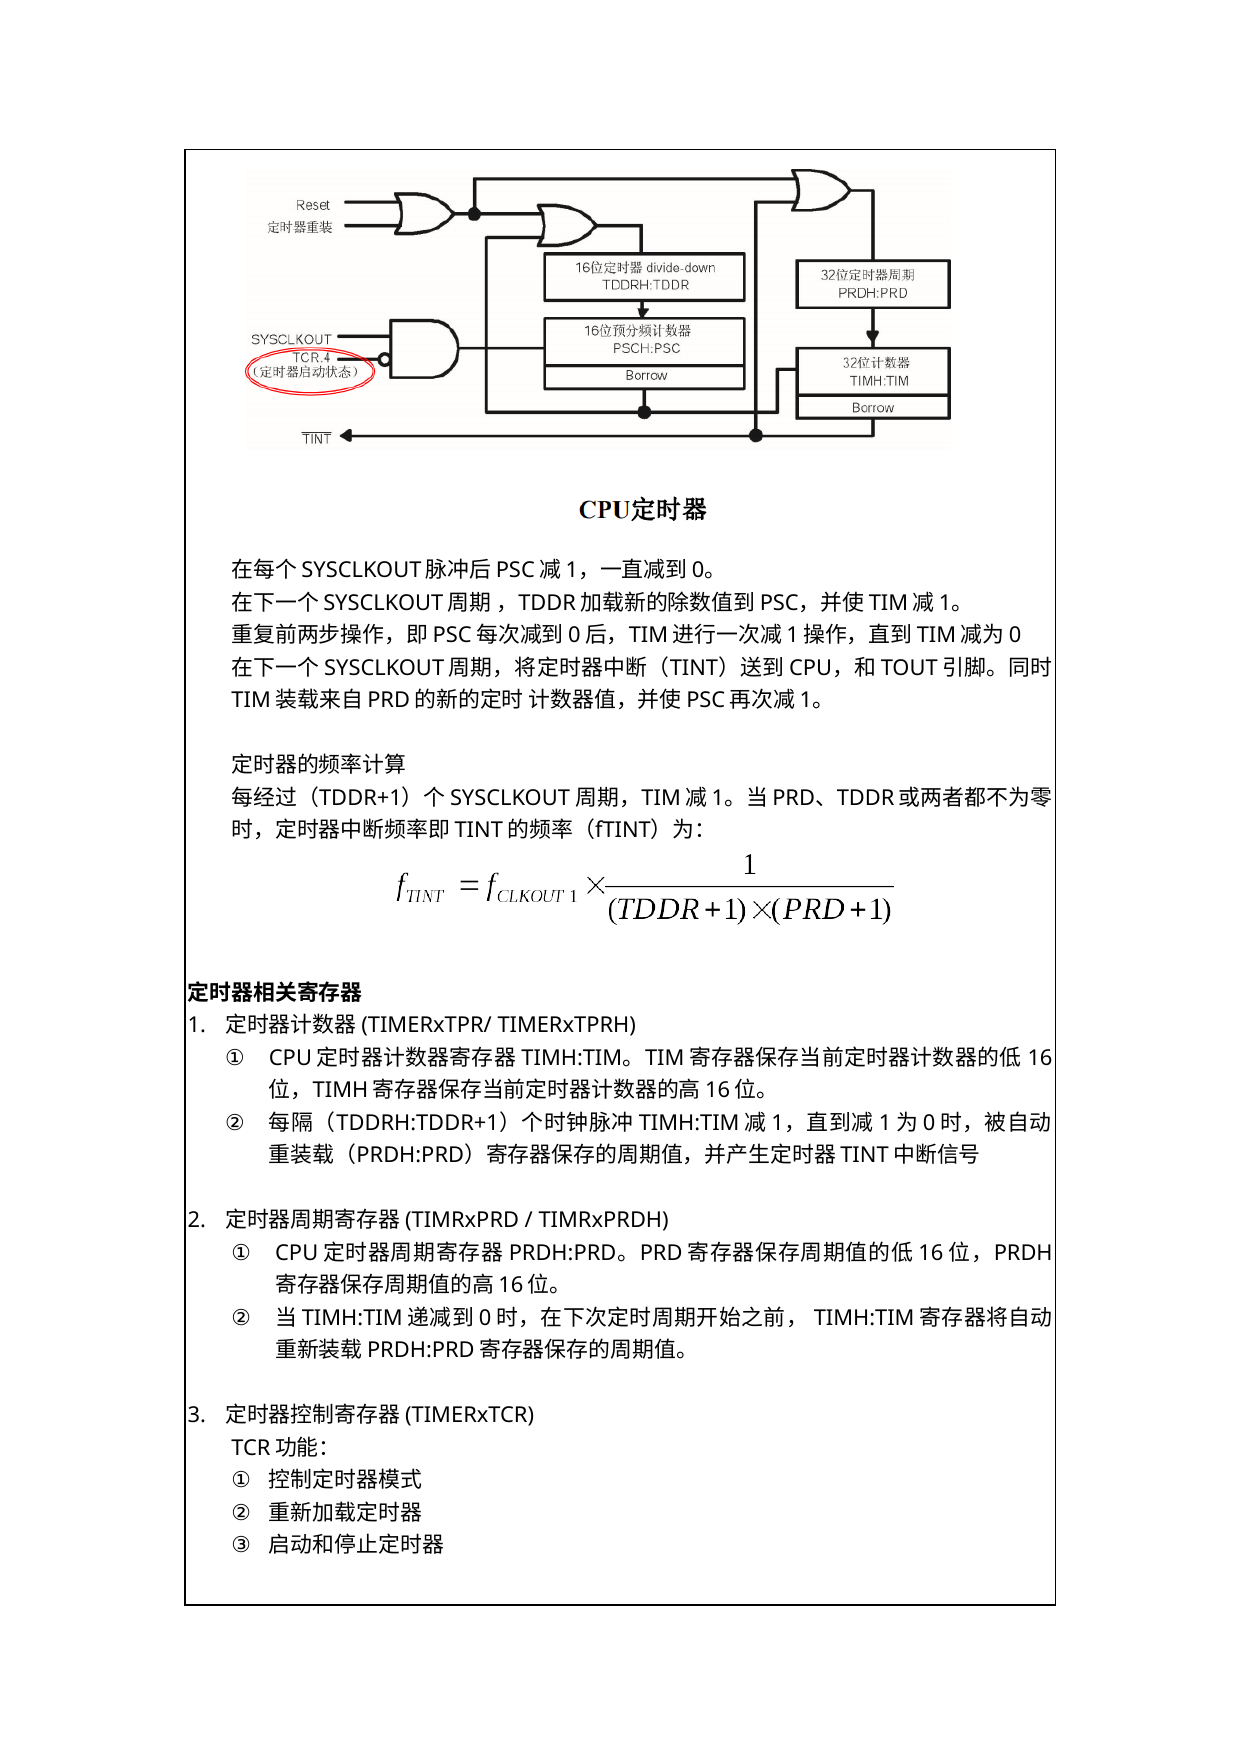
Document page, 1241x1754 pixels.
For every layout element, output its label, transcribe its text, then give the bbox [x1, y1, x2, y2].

text 定时器相关寄存器 [187, 974, 1053, 1007]
list 定时器周期寄存器 (TIMRxPRD / TIMRxPRDH) [187, 1202, 1053, 1234]
list 启动和停止定时器 [231, 1527, 1053, 1559]
text 重复前两步操作，即PSC每次减到0后，TIM进行一次减1操作，直到TIM减为0 [231, 617, 1053, 649]
text 在下一个SYSCLKOUT周期 ，TDDR加载新的除数值到PSC，并使TIM减1。 [231, 584, 1053, 617]
list 定时器计数器 (TIMERxTPR/ TIMERxTPRH) [187, 1007, 1053, 1039]
list 当TIMH:TIM递减到0时，在下次定时周期开始之前， TIMH:TIM寄存器将自动重新装载PRDH:PRD寄存器保存的周期值。 [231, 1299, 1053, 1364]
list 定时器控制寄存器 (TIMERxTCR) [187, 1397, 1053, 1429]
text 在每个SYSCLKOUT脉冲后PSC减1，一直减到0。 [231, 552, 1053, 584]
text TCR功能： [231, 1429, 1053, 1462]
list 控制定时器模式 [231, 1462, 1053, 1494]
text 定时器的频率计算 [231, 747, 1053, 779]
list CPU定时器计数器寄存器TIMH:TIM。TIM寄存器保存当前定时器计数器的低16位，TIMH寄存器保存当前定时器计数器的高16位。 [225, 1039, 1053, 1104]
list 每隔（TDDRH:TDDR+1）个时钟脉冲TIMH:TIM减1，直到减1为0时，被自动重装载（PRDH:PRD）寄存器保存的周期值，并产生定时器TINT中断信号 [225, 1104, 1053, 1169]
text 每经过（TDDR+1）个SYSCLKOUT 周期，TIM减1。当PRD、TDDR或两者都不为零时，定时器中断频率即TINT的频率（fTINT）为： [231, 779, 1053, 844]
text 在下一个SYSCLKOUT周期，将定时器中断（TINT）送到CPU，和TOUT引脚。同时TIM装载来自PRD的新的定时 计数器值，并使PSC再次减1。 [231, 649, 1053, 714]
list CPU定时器周期寄存器PRDH:PRD。PRD寄存器保存周期值的低16位，PRDH寄存器保存周期值的高16位。 [231, 1234, 1053, 1299]
list 重新加载定时器 [231, 1494, 1053, 1527]
picture [241, 162, 999, 525]
